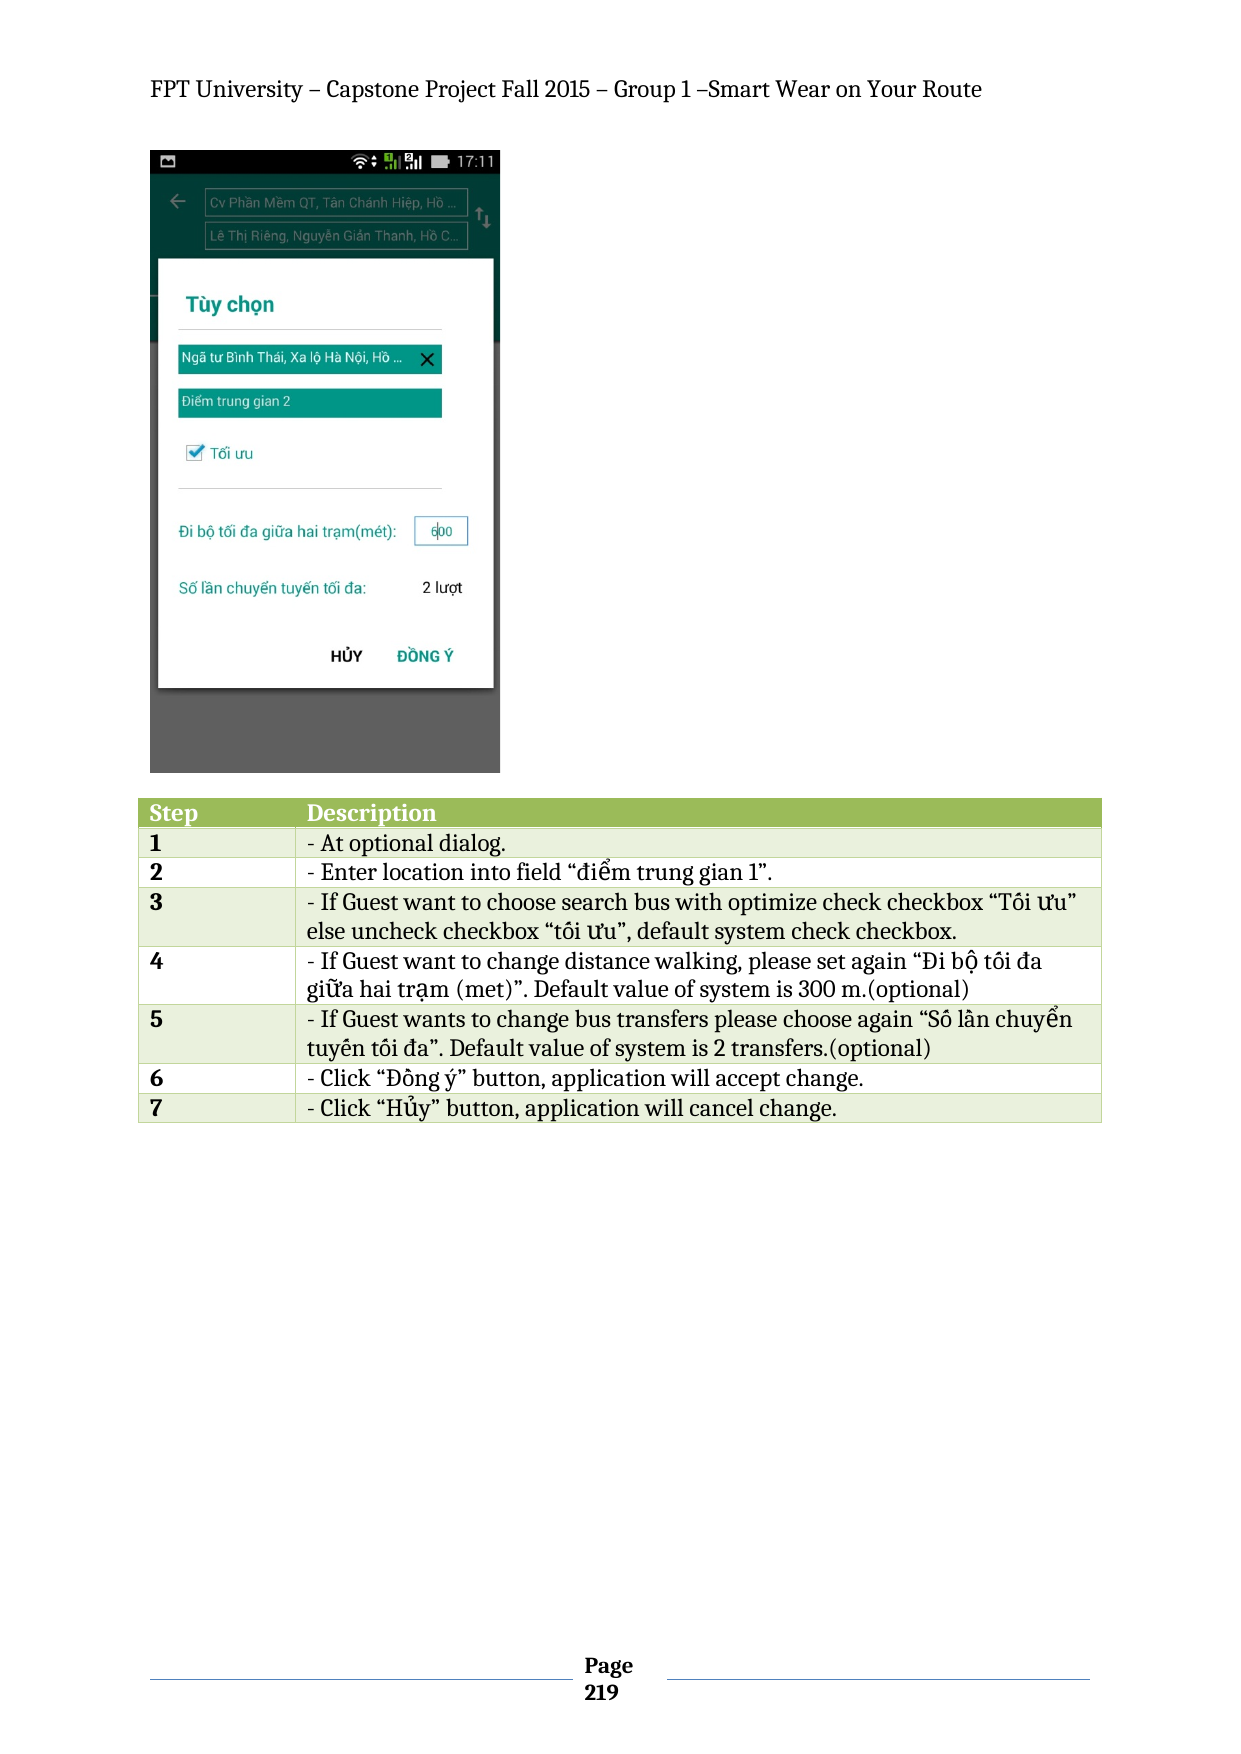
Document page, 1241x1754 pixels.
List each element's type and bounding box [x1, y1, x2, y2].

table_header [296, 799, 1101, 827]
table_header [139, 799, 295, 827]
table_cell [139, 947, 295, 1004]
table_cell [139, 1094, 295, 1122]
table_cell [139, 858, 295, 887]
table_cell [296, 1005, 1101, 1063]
picture [150, 150, 501, 773]
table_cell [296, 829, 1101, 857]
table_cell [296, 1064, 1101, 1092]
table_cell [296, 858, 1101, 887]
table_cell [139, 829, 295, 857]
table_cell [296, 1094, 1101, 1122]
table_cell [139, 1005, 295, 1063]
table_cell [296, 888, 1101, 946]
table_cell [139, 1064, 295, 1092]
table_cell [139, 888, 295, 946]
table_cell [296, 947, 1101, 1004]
